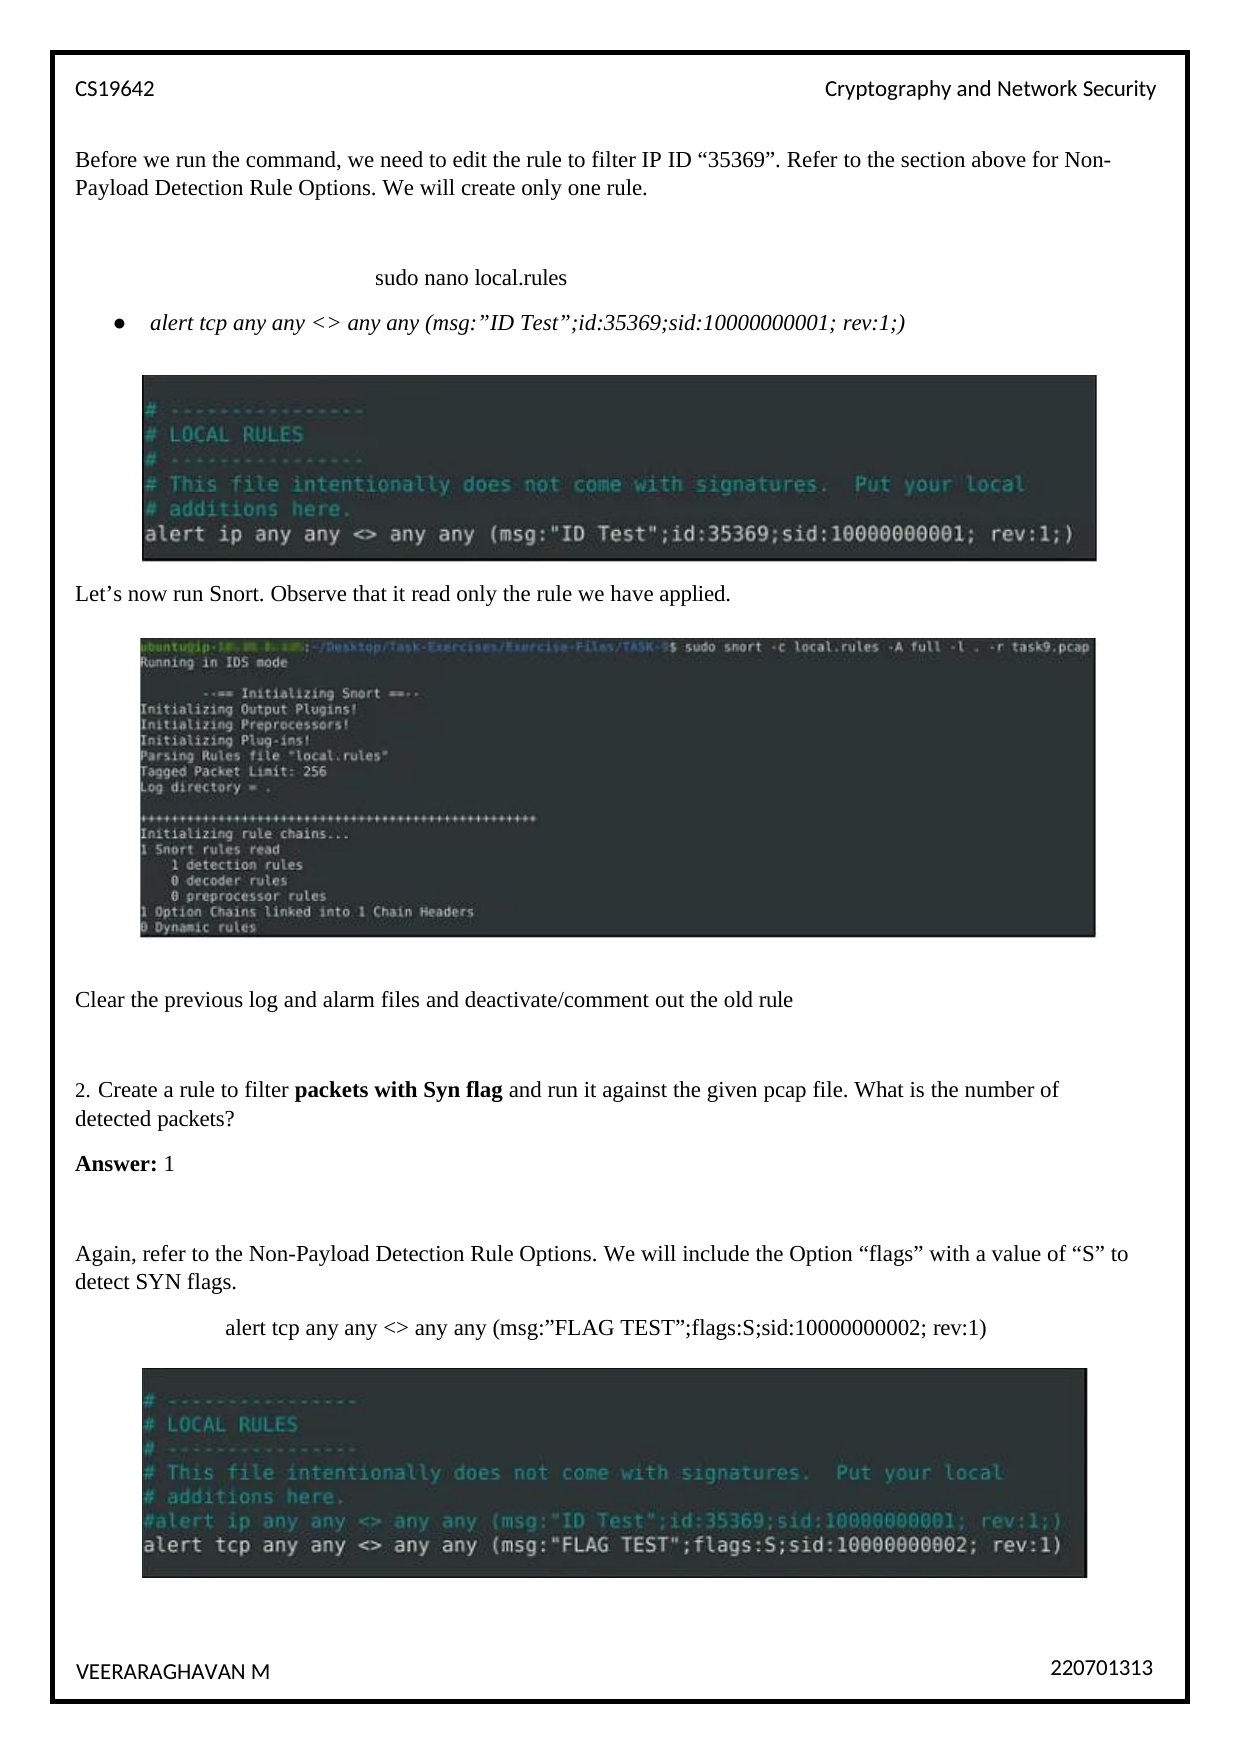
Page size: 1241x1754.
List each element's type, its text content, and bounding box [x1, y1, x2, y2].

picture [140, 638, 1099, 939]
subtitle Answer: 1 [75, 1150, 1166, 1176]
list Create a rule to filter packets with Syn flag and run it against the given pcap file. What is the number of detected packets? [75, 1076, 1141, 1131]
text Before we run the command, we need to edit the rule to filter IP ID “35369”. Refer to the section above for Non- Payload Detection Rule Options. We will create only one rule. [75, 146, 1166, 200]
text alert tcp any any <> any any (msg:”FLAG TEST”;flags:S;sid:10000000002; rev:1) [74, 1314, 1138, 1340]
text sudo nano local.rules [375, 264, 1166, 291]
picture [142, 375, 1097, 390]
text Again, refer to the Non-Payload Detection Rule Options. We will include the Option “flags” with a value of “S” to detect SYN flags. [75, 1240, 1166, 1295]
text Let’s now run Snort. Observe that it read only the rule we have applied. [75, 390, 1166, 606]
picture [142, 1368, 1089, 1578]
list alert tcp any any <> any any (msg:”ID Test”;id:35369;sid:10000000001; rev:1;) [112, 309, 1166, 336]
text Clear the previous log and alarm files and deactivate/comment out the old rule [75, 986, 1166, 1012]
